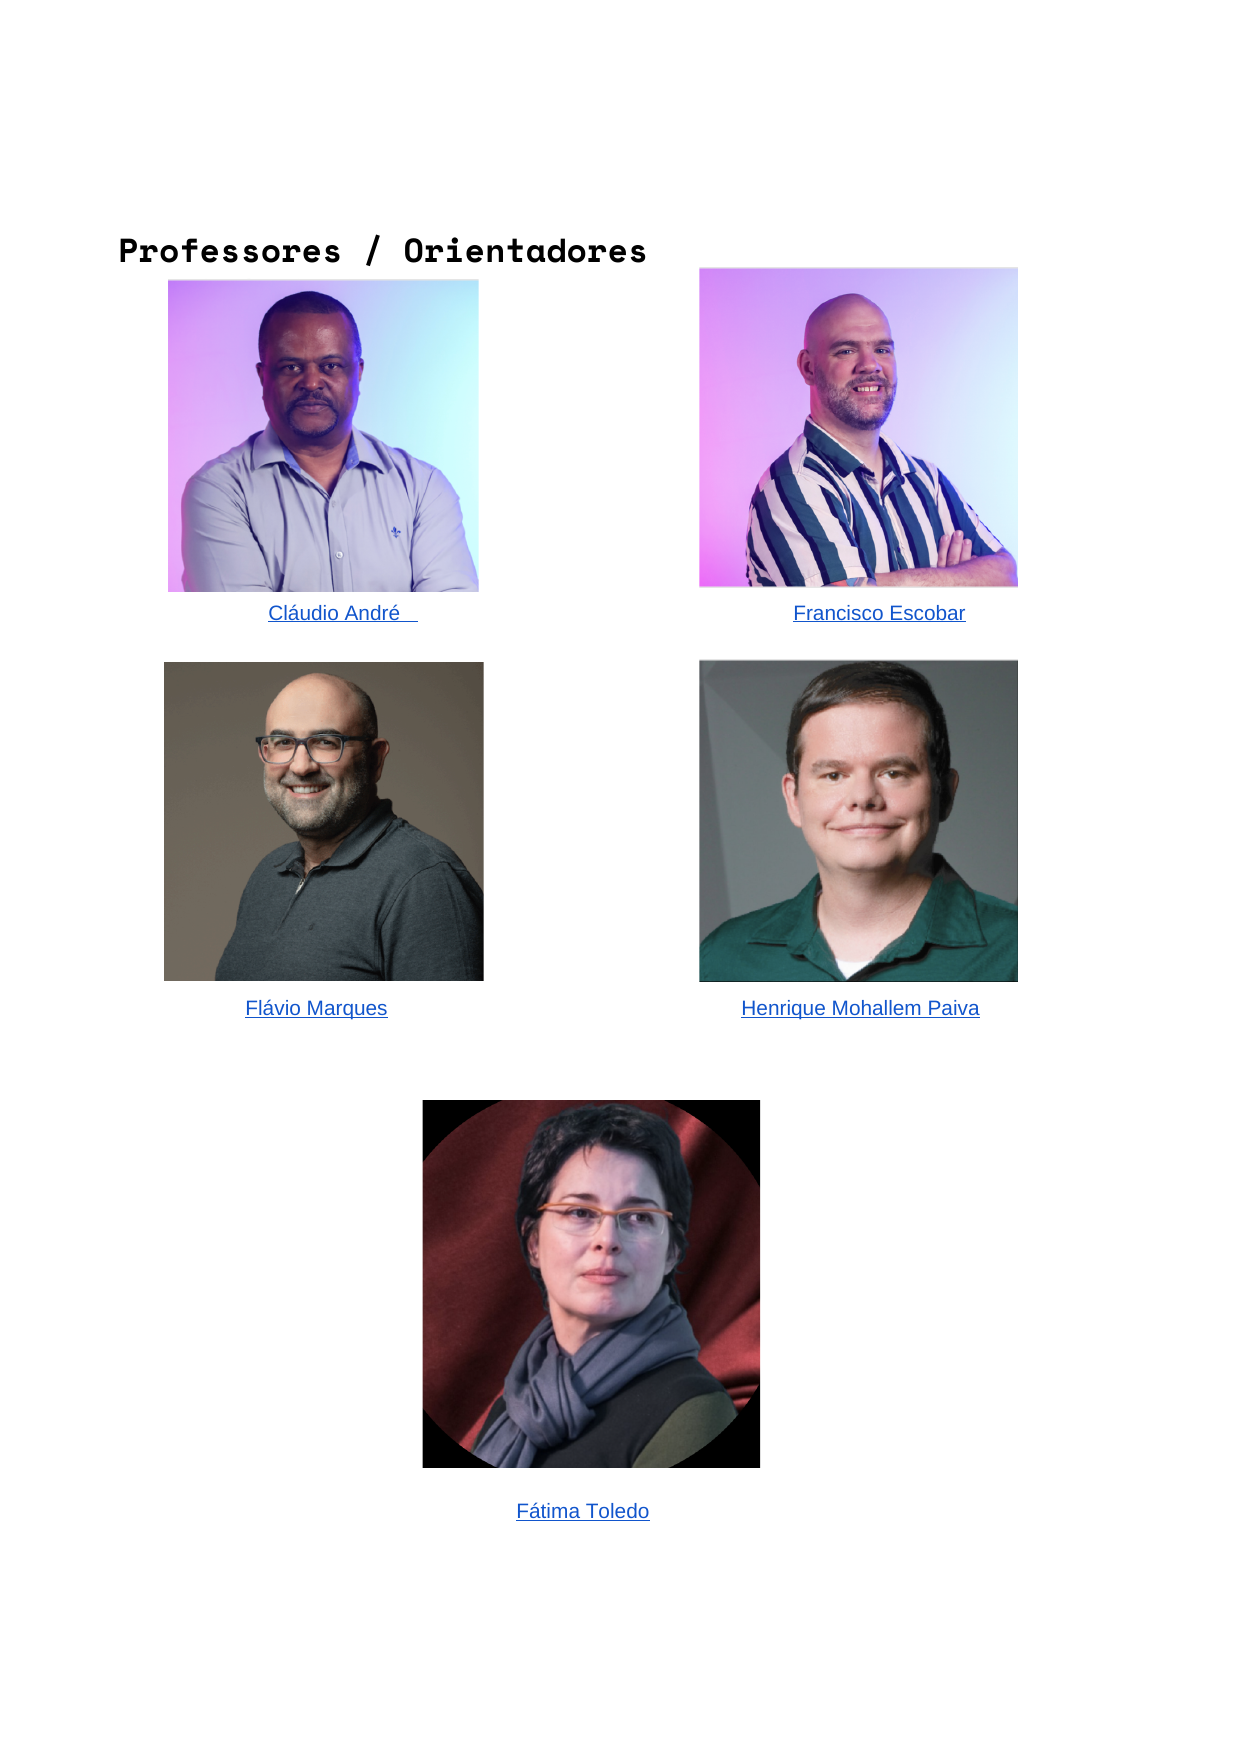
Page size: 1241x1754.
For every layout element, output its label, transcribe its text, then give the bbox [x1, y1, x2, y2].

text Flávio Marques Henrique Mohallem Paiva [118, 996, 1165, 1020]
picture [699, 659, 1018, 982]
subtitle Professores / Orientadores [118, 225, 1165, 274]
picture [164, 662, 484, 981]
picture [168, 278, 479, 592]
picture [422, 1100, 761, 1468]
text Cláudio André Francisco Escobar [118, 600, 1165, 624]
text Fátima Toledo [118, 1499, 1165, 1523]
picture [699, 274, 1018, 588]
